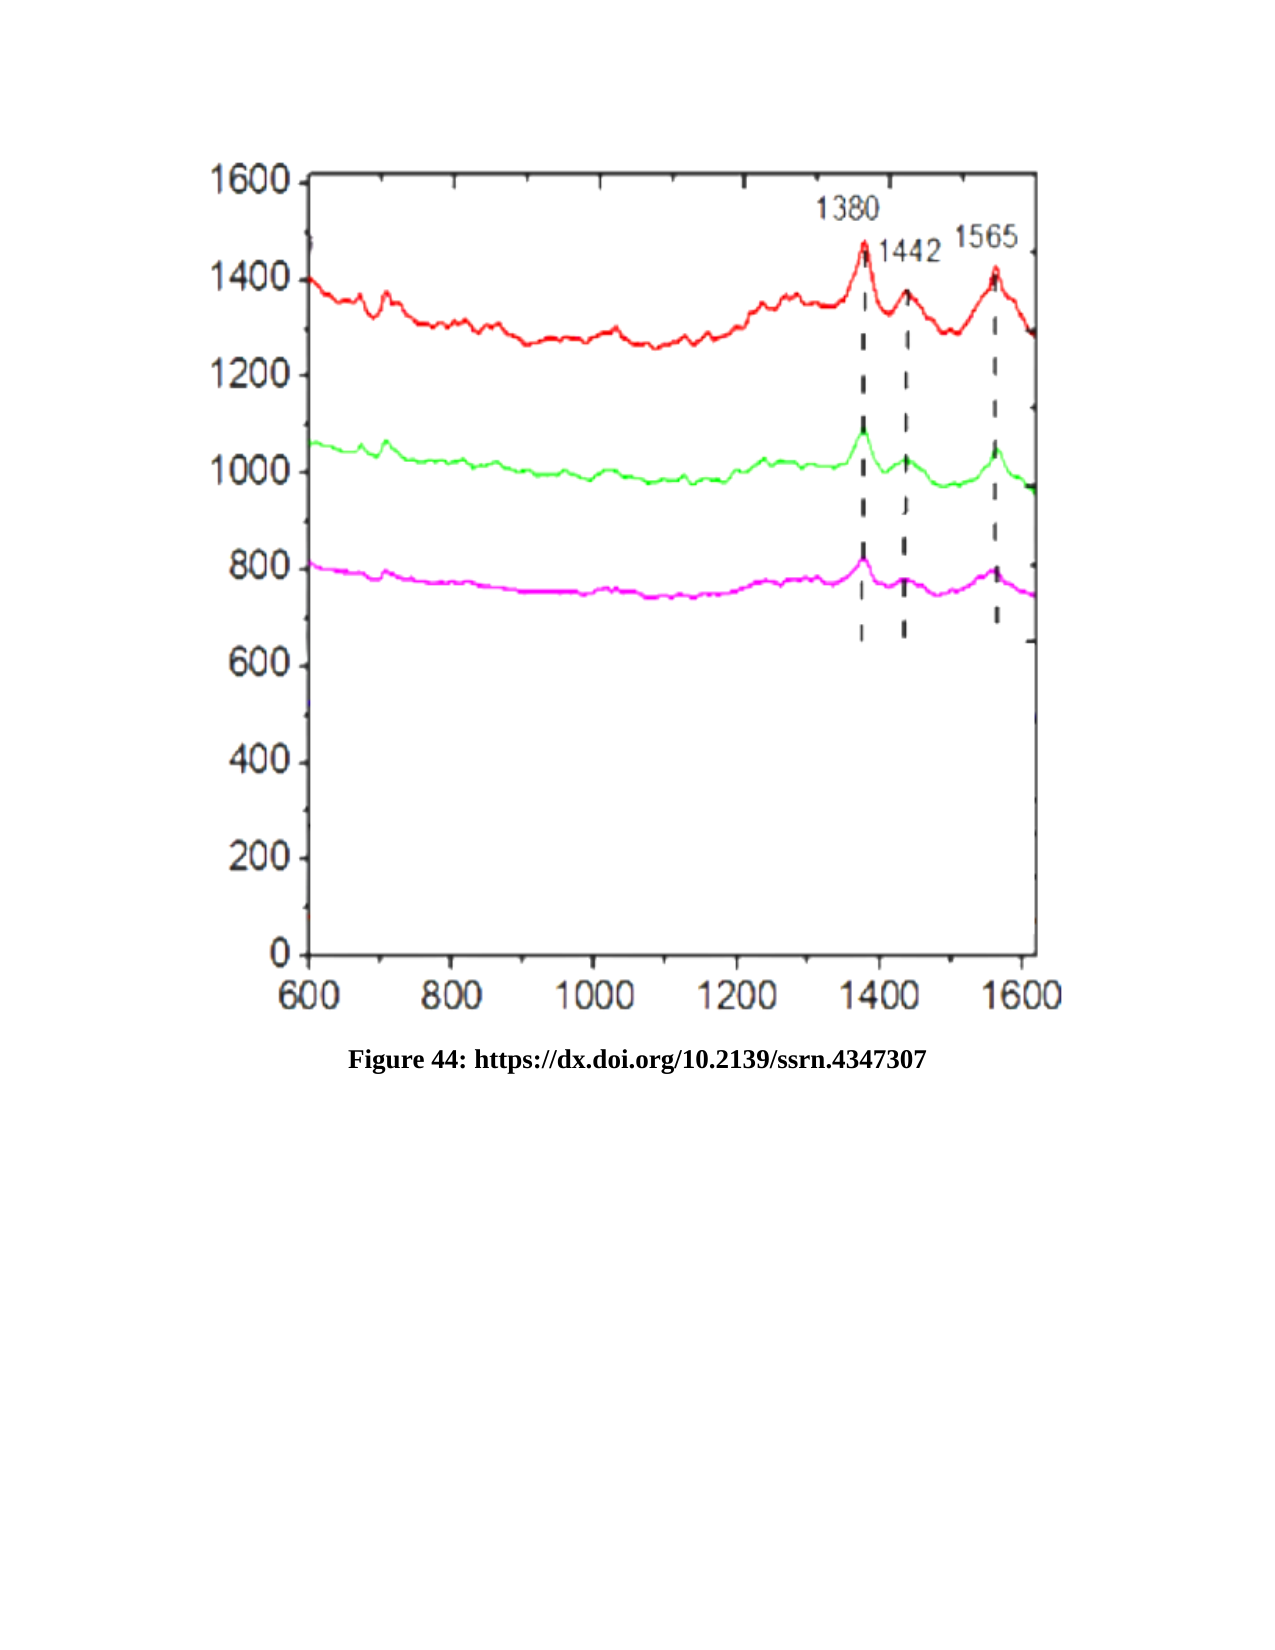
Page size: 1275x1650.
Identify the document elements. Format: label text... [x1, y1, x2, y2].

picture [201, 150, 1074, 1022]
text Figure 44: https://dx.doi.org/10.2139/ssrn.4347307 [150, 1043, 1125, 1074]
